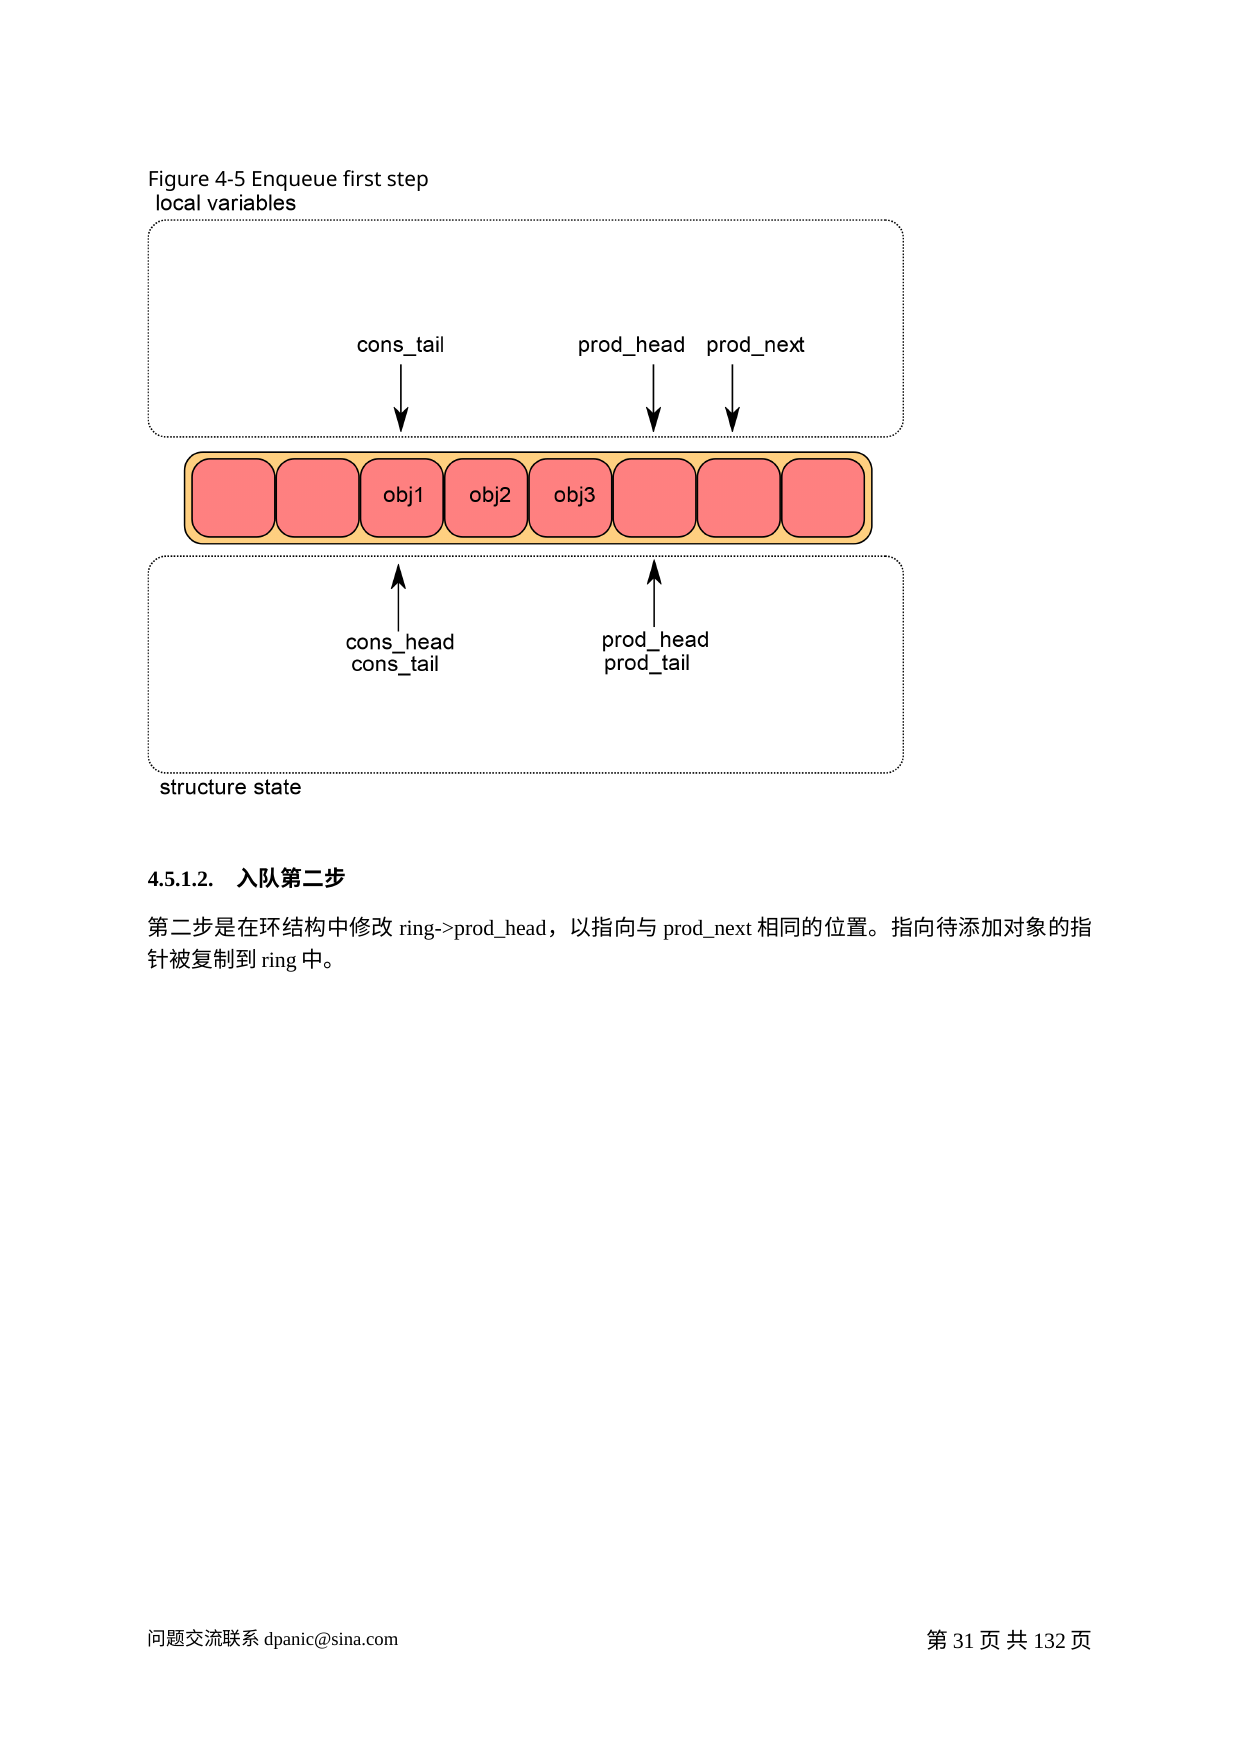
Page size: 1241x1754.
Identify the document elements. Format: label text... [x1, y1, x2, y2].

picture [147, 194, 904, 795]
text 第二步是在环结构中修改 ring->prod_head，以指向与prod_next相同的位置。指向待添加对象的指针被复制到ring中。 [148, 909, 1092, 974]
subtitle 入队第二步 [148, 861, 1092, 893]
